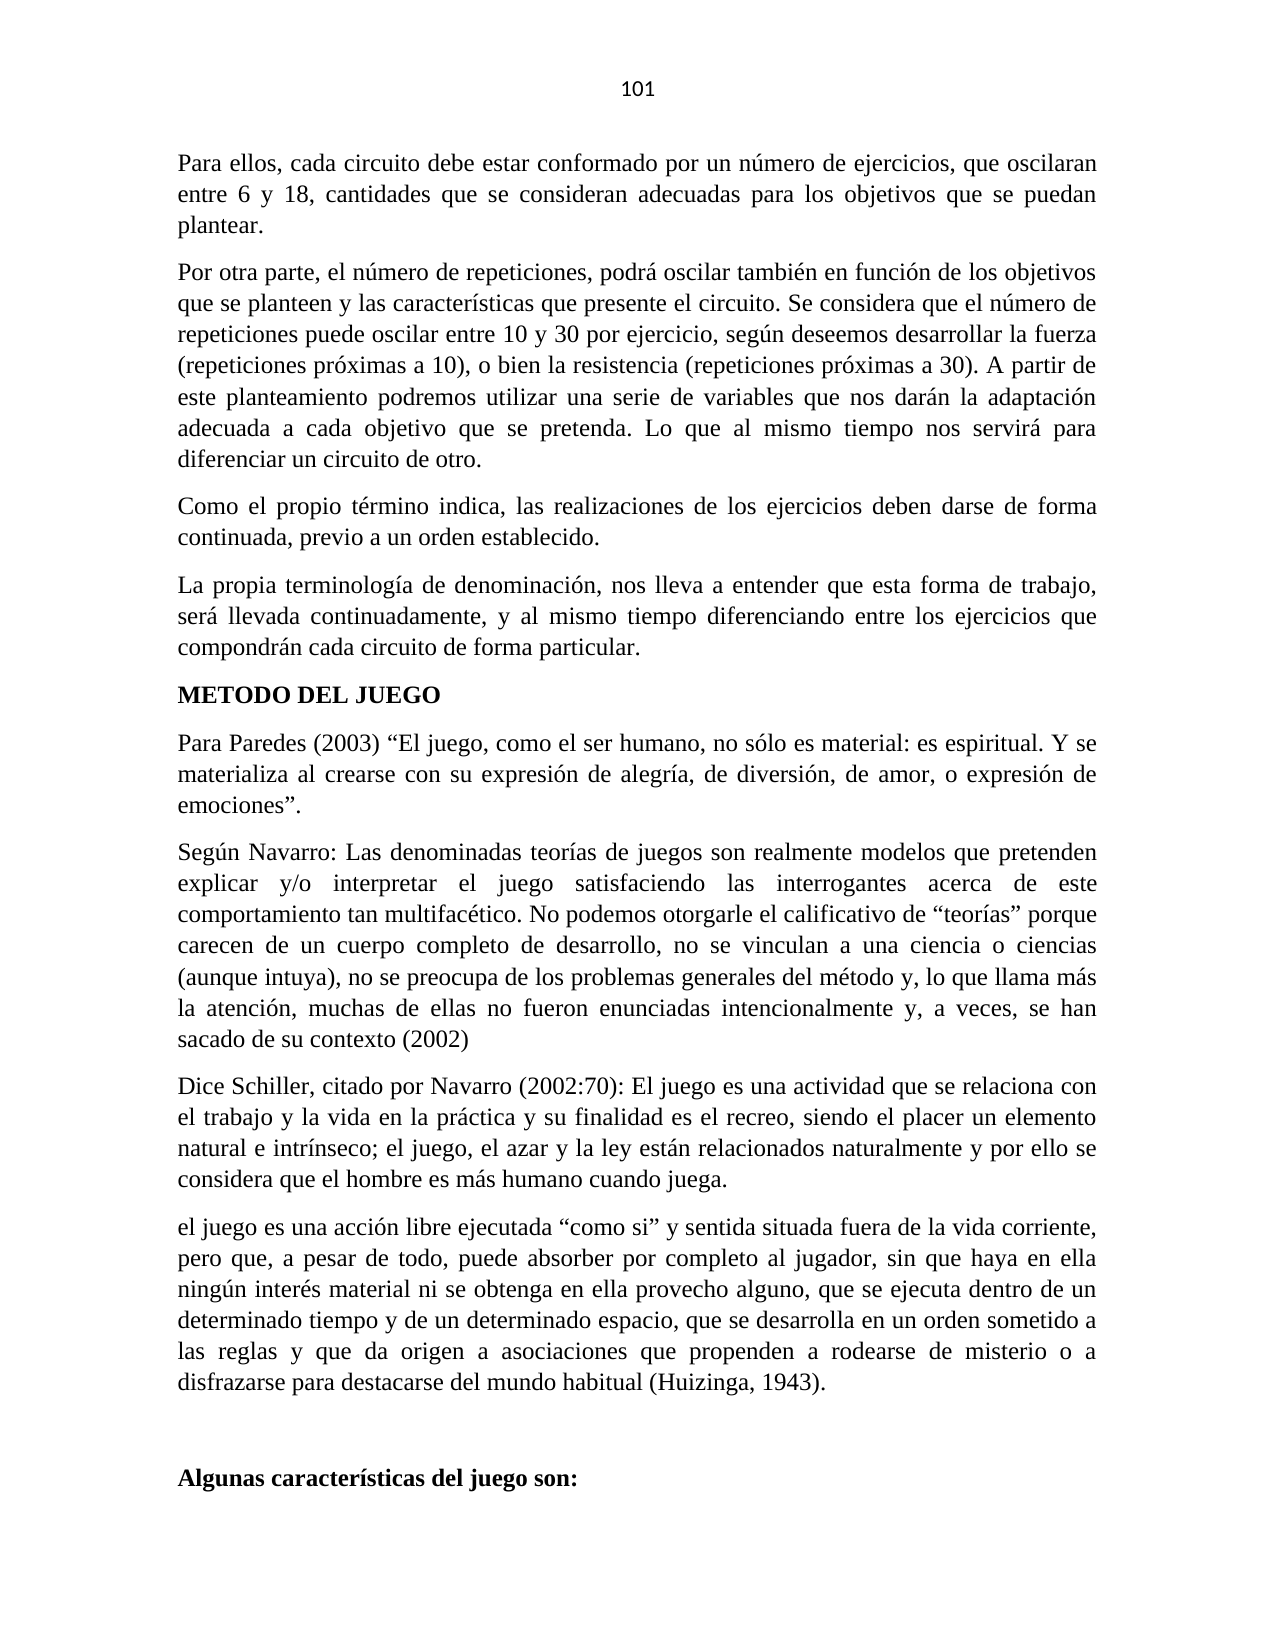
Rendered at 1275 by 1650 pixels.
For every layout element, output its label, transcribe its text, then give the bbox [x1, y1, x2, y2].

text Dice Schiller, citado por Navarro (2002:70): El juego es una actividad que se relaciona con el trabajo y la vida en la práctica y su finalidad es el recreo, siendo el placer un elemento natural e intrínseco; el juego, el azar y la ley están relacionados naturalmente y por ello se considera que el hombre es más humano cuando juega. [177, 1071, 1098, 1193]
text Algunas características del juego son: [177, 1463, 1098, 1492]
text el juego es una acción libre ejecutada “como si” y sentida situada fuera de la vida corriente, pero que, a pesar de todo, puede absorber por completo al jugador, sin que haya en ella ningún interés material ni se obtenga en ella provecho alguno, que se ejecuta dentro de un determinado tiempo y de un determinado espacio, que se desarrolla en un orden sometido a las reglas y que da origen a asociaciones que propenden a rodearse de misterio o a disfrazarse para destacarse del mundo habitual (Huizinga, 1943). [177, 1212, 1098, 1396]
text Según Navarro: Las denominadas teorías de juegos son realmente modelos que pretenden explicar y/o interpretar el juego satisfaciendo las interrogantes acerca de este comportamiento tan multifacético. No podemos otorgarle el calificativo de “teorías” porque carecen de un cuerpo completo de desarrollo, no se vinculan a una ciencia o ciencias (aunque intuya), no se preocupa de los problemas generales del método y, lo que llama más la atención, muchas de ellas no fueron enunciadas intencionalmente y, a veces, se han sacado de su contexto (2002) [177, 837, 1098, 1052]
text Como el propio término indica, las realizaciones de los ejercicios deben darse de forma continuada, previo a un orden establecido. [177, 491, 1098, 551]
text La propia terminología de denominación, nos lleva a entender que esta forma de trabajo, será llevada continuadamente, y al mismo tiempo diferenciando entre los ejercicios que compondrán cada circuito de forma particular. [177, 570, 1098, 661]
text Para ellos, cada circuito debe estar conformado por un número de ejercicios, que oscilaran entre 6 y 18, cantidades que se consideran adecuadas para los objetivos que se puedan plantear. [177, 148, 1098, 238]
text Para Paredes (2003) “El juego, como el ser humano, no sólo es material: es espiritual. Y se materializa al crearse con su expresión de alegría, de diversión, de amor, o expresión de emociones”. [177, 728, 1098, 818]
text METODO DEL JUEGO [177, 680, 1098, 709]
text Por otra parte, el número de repeticiones, podrá oscilar también en función de los objetivos que se planteen y las características que presente el circuito. Se considera que el número de repeticiones puede oscilar entre 10 y 30 por ejercicio, según deseemos desarrollar la fuerza (repeticiones próximas a 10), o bien la resistencia (repeticiones próximas a 30). A partir de este planteamiento podremos utilizar una serie de variables que nos darán la adaptación adecuada a cada objetivo que se pretenda. Lo que al mismo tiempo nos servirá para diferenciar un circuito de otro. [177, 257, 1098, 472]
